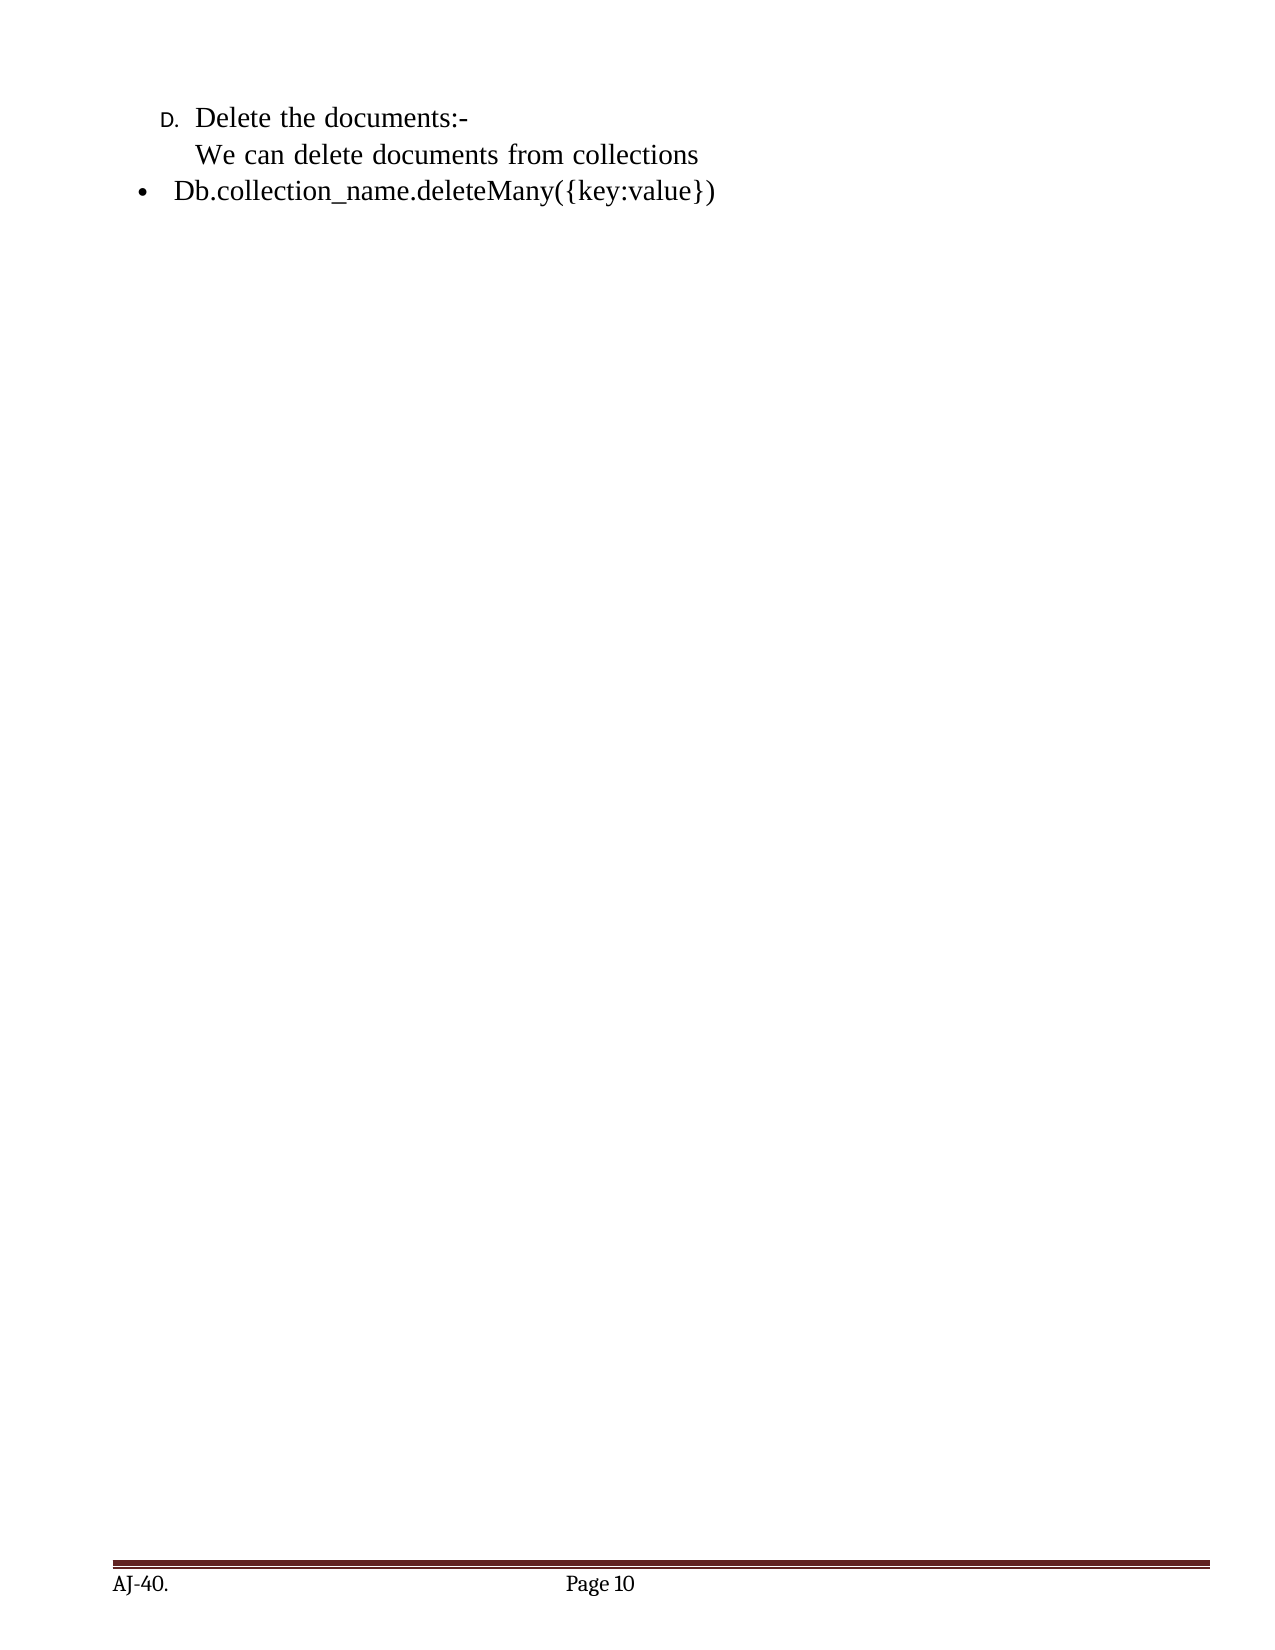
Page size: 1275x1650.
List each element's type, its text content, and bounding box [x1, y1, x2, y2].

list Delete the documents:- [160, 100, 1210, 134]
text We can delete documents from collections [195, 137, 1210, 170]
list Db.collection_name.deleteMany({key:value}) [138, 173, 1210, 207]
